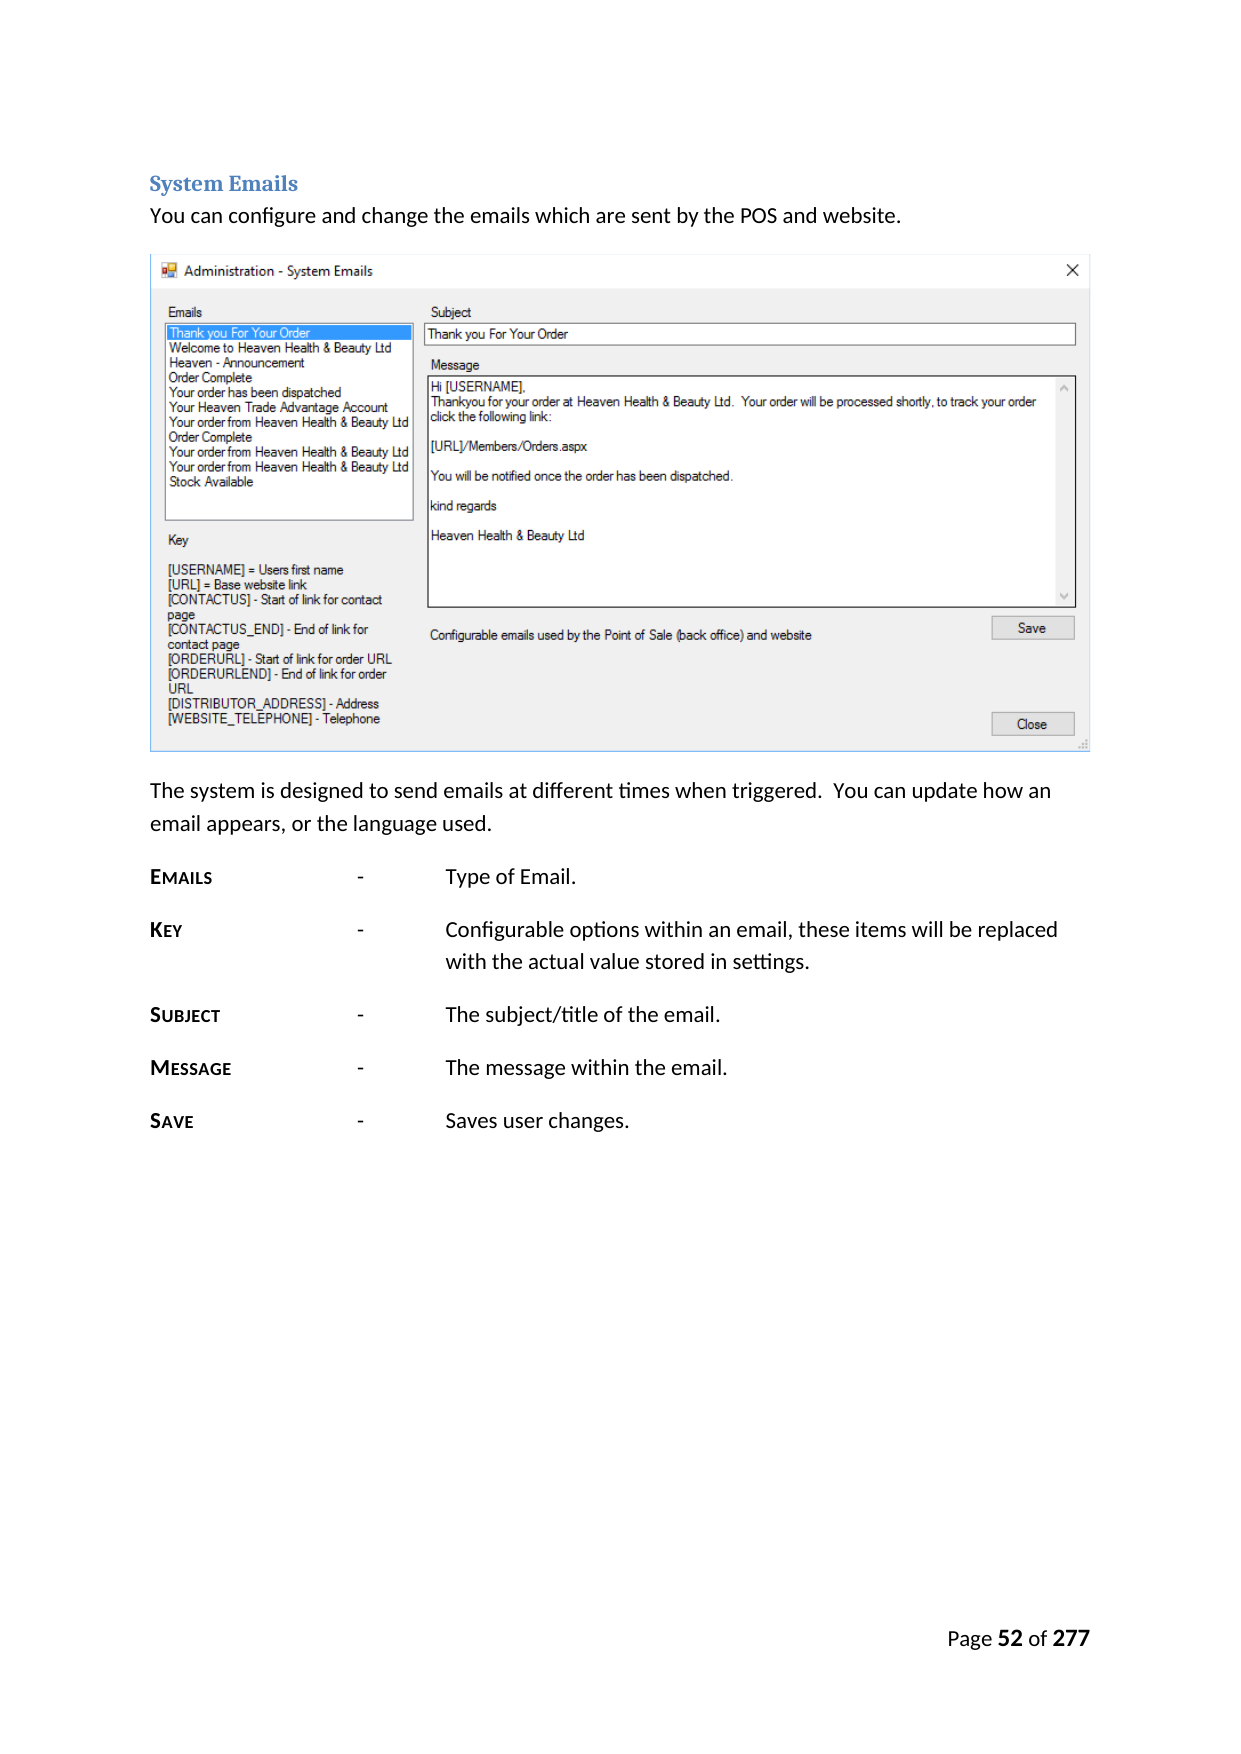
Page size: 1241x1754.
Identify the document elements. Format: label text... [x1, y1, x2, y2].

text Emails - Type of Email. [150, 862, 1090, 890]
picture [150, 254, 1091, 752]
subtitle System Emails [150, 171, 1090, 197]
text Save - Saves user changes. [150, 1106, 1090, 1134]
text The system is designed to send emails at different times when triggered. You can update how an email appears, or the language used. [150, 777, 1090, 837]
text Key - Configurable options within an email, these items will be replaced with the actual value stored in settings. [150, 915, 1090, 975]
text Subject - The subject/title of the email. [150, 1000, 1090, 1028]
text You can configure and change the emails which are sent by the POS and website. [150, 201, 1090, 229]
text Message - The message within the email. [150, 1053, 1090, 1081]
